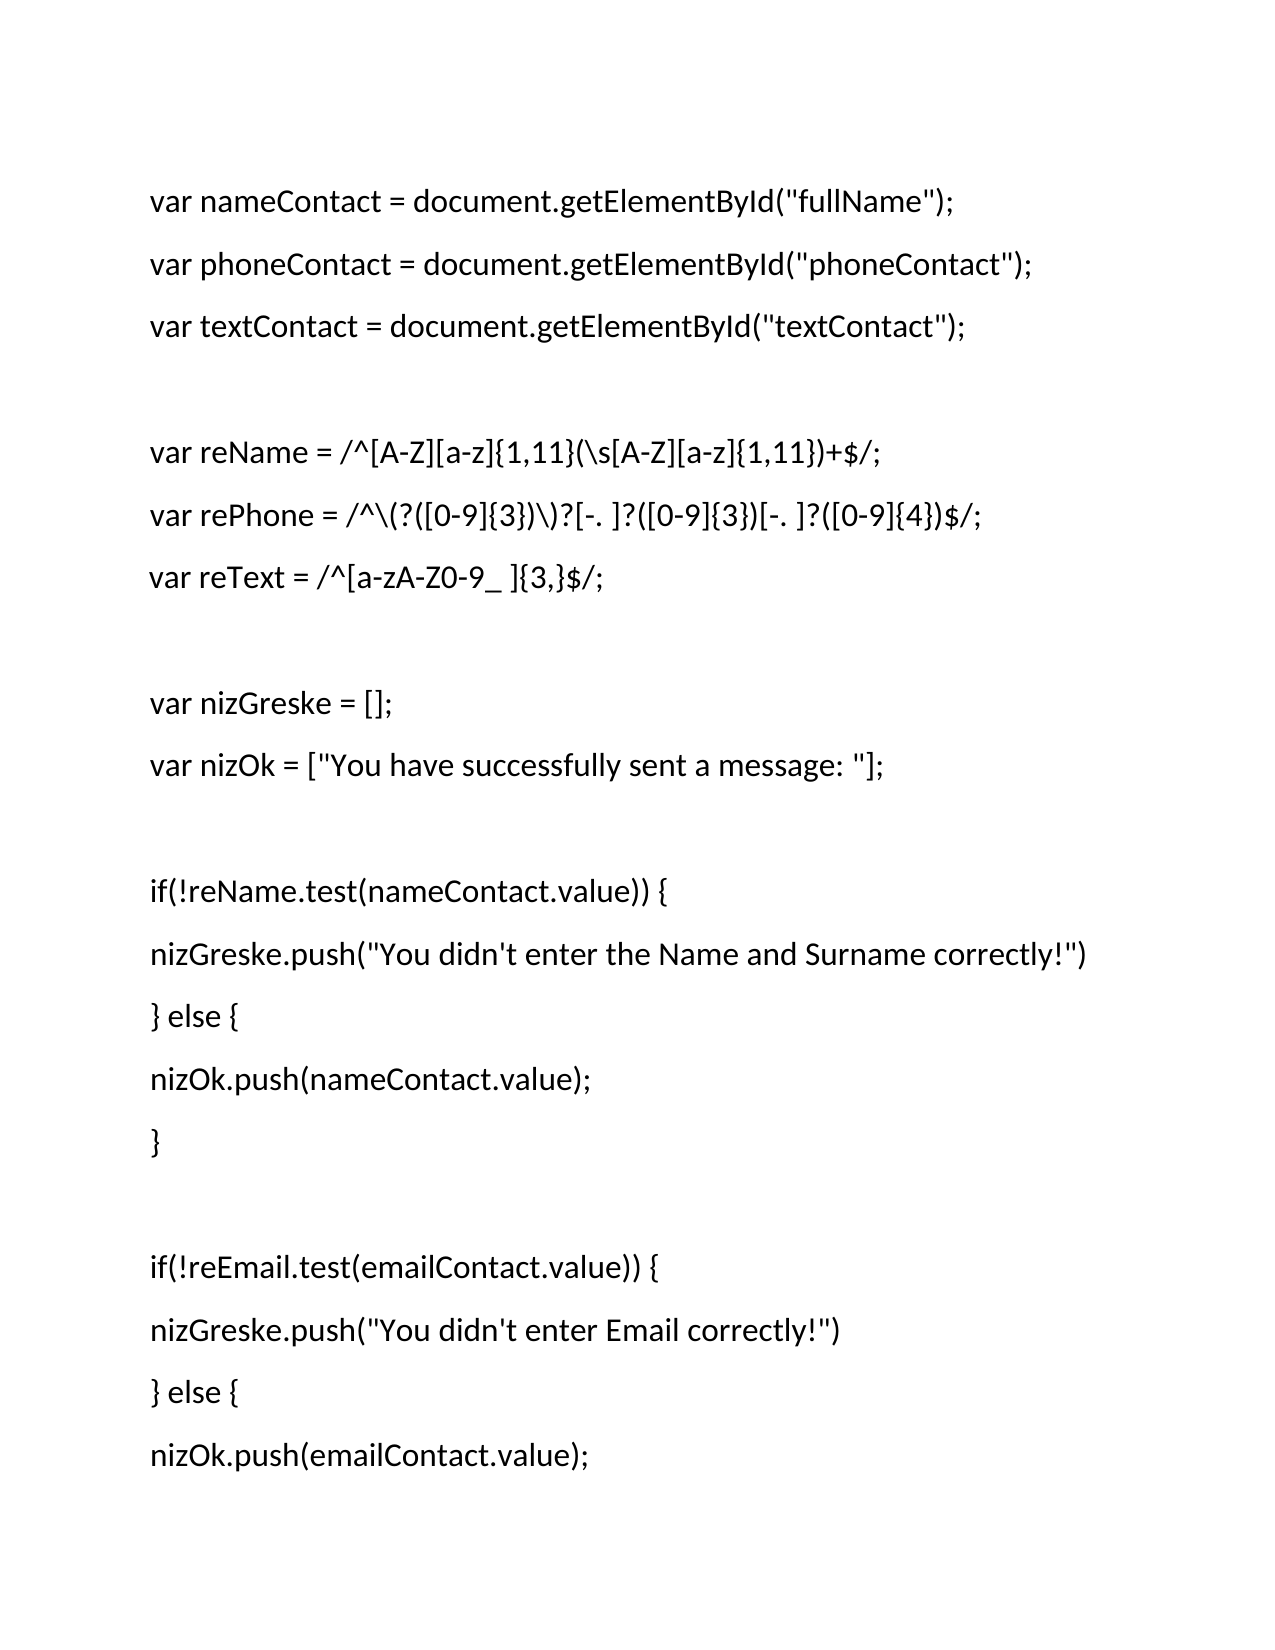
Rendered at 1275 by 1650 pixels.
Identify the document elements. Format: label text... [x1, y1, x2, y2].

text } [148, 1121, 1125, 1161]
text nizOk.push(emailContact.value); [148, 1434, 1125, 1475]
text if(!reName.test(nameContact.value)) { [148, 870, 1125, 911]
text nizGreske.push("You didn't enter the Name and Surname correctly!") [148, 933, 1125, 973]
text var nizOk = ["You have successfully sent a message: "]; [148, 744, 1125, 785]
text var phoneContact = document.getElementById("phoneContact"); [148, 243, 1125, 283]
text var nameContact = document.getElementById("fullName"); [148, 180, 1125, 221]
text nizGreske.push("You didn't enter Email correctly!") [148, 1309, 1125, 1349]
text var rePhone = /^\(?([0-9]{3})\)?[-. ]?([0-9]{3})[-. ]?([0-9]{4})$/; [148, 494, 1125, 534]
text var reName = /^[A-Z][a-z]{1,11}(\s[A-Z][a-z]{1,11})+$/; [148, 431, 1125, 472]
text if(!reEmail.test(emailContact.value)) { [148, 1246, 1125, 1287]
text var textContact = document.getElementById("textContact"); [148, 306, 1125, 346]
text var reText = /^[a-zA-Z0-9_ ]{3,}$/; [148, 556, 1125, 597]
text } else { [148, 1372, 1125, 1412]
text nizOk.push(nameContact.value); [148, 1058, 1125, 1099]
text var nizGreske = []; [148, 682, 1125, 722]
text } else { [148, 995, 1125, 1036]
